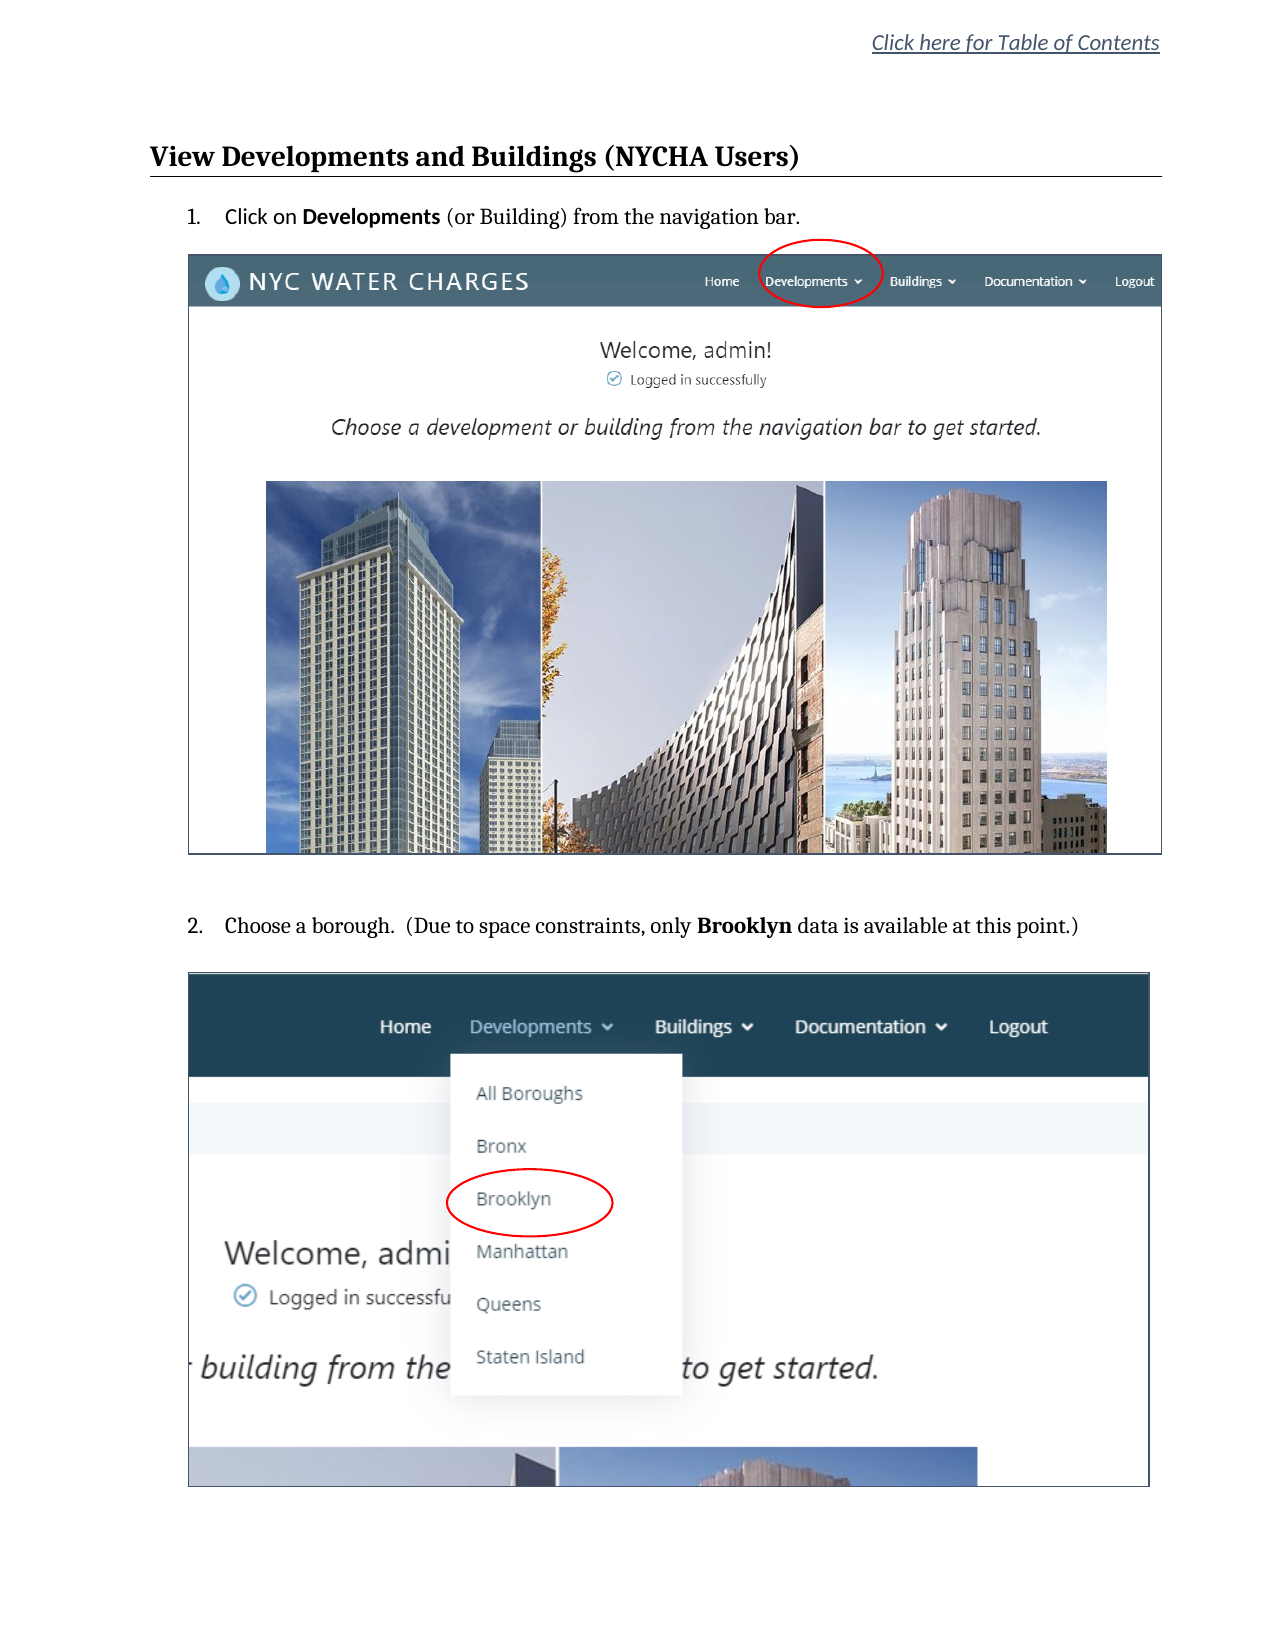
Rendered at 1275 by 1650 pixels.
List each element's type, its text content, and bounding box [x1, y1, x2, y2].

picture [761, 256, 881, 306]
subtitle View Developments and Buildings (NYCHA Users) [150, 141, 1162, 176]
list Choose a borough. (Due to space constraints, only Brooklyn data is available at this point.) [187, 913, 1162, 970]
picture [189, 256, 1161, 853]
picture [189, 973, 1148, 1486]
list Click on Developments (or Building) from the navigation bar. [187, 202, 1162, 230]
